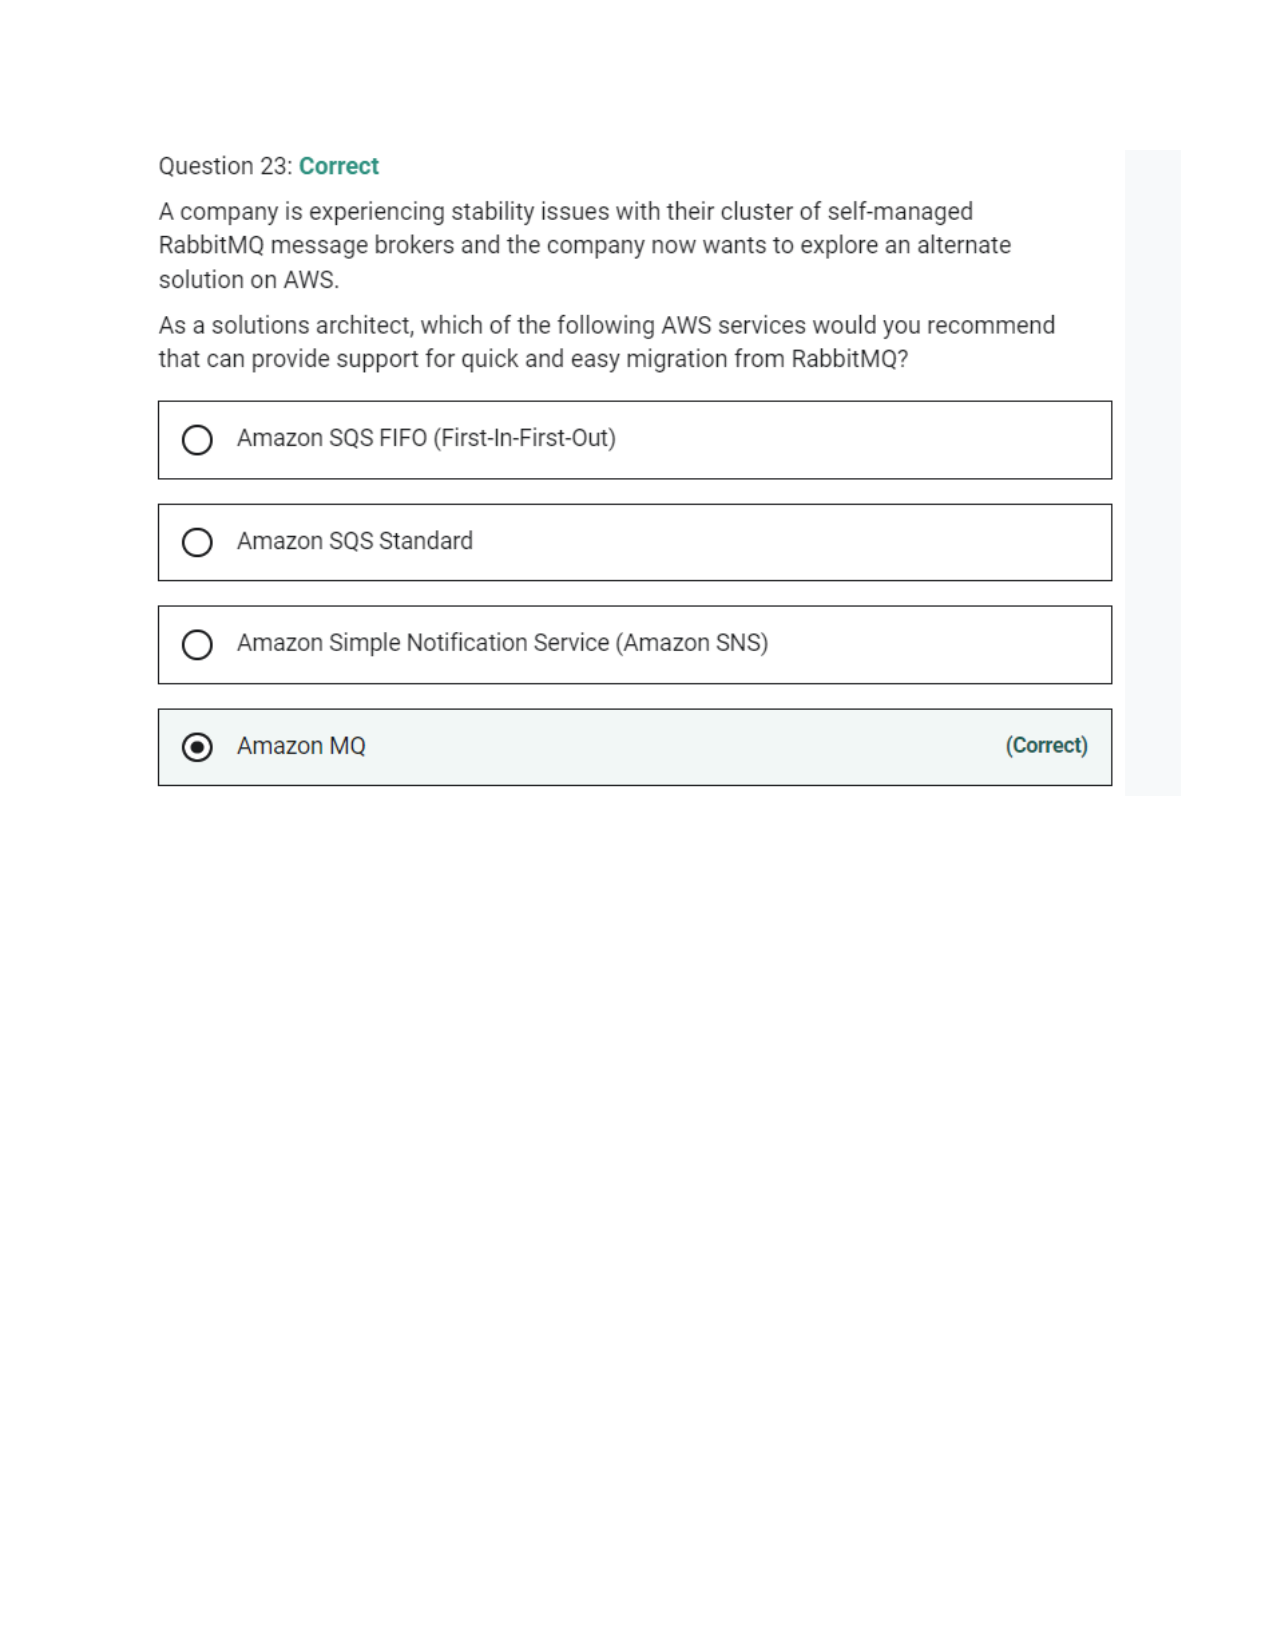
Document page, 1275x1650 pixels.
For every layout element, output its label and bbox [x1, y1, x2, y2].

picture [150, 150, 1125, 797]
